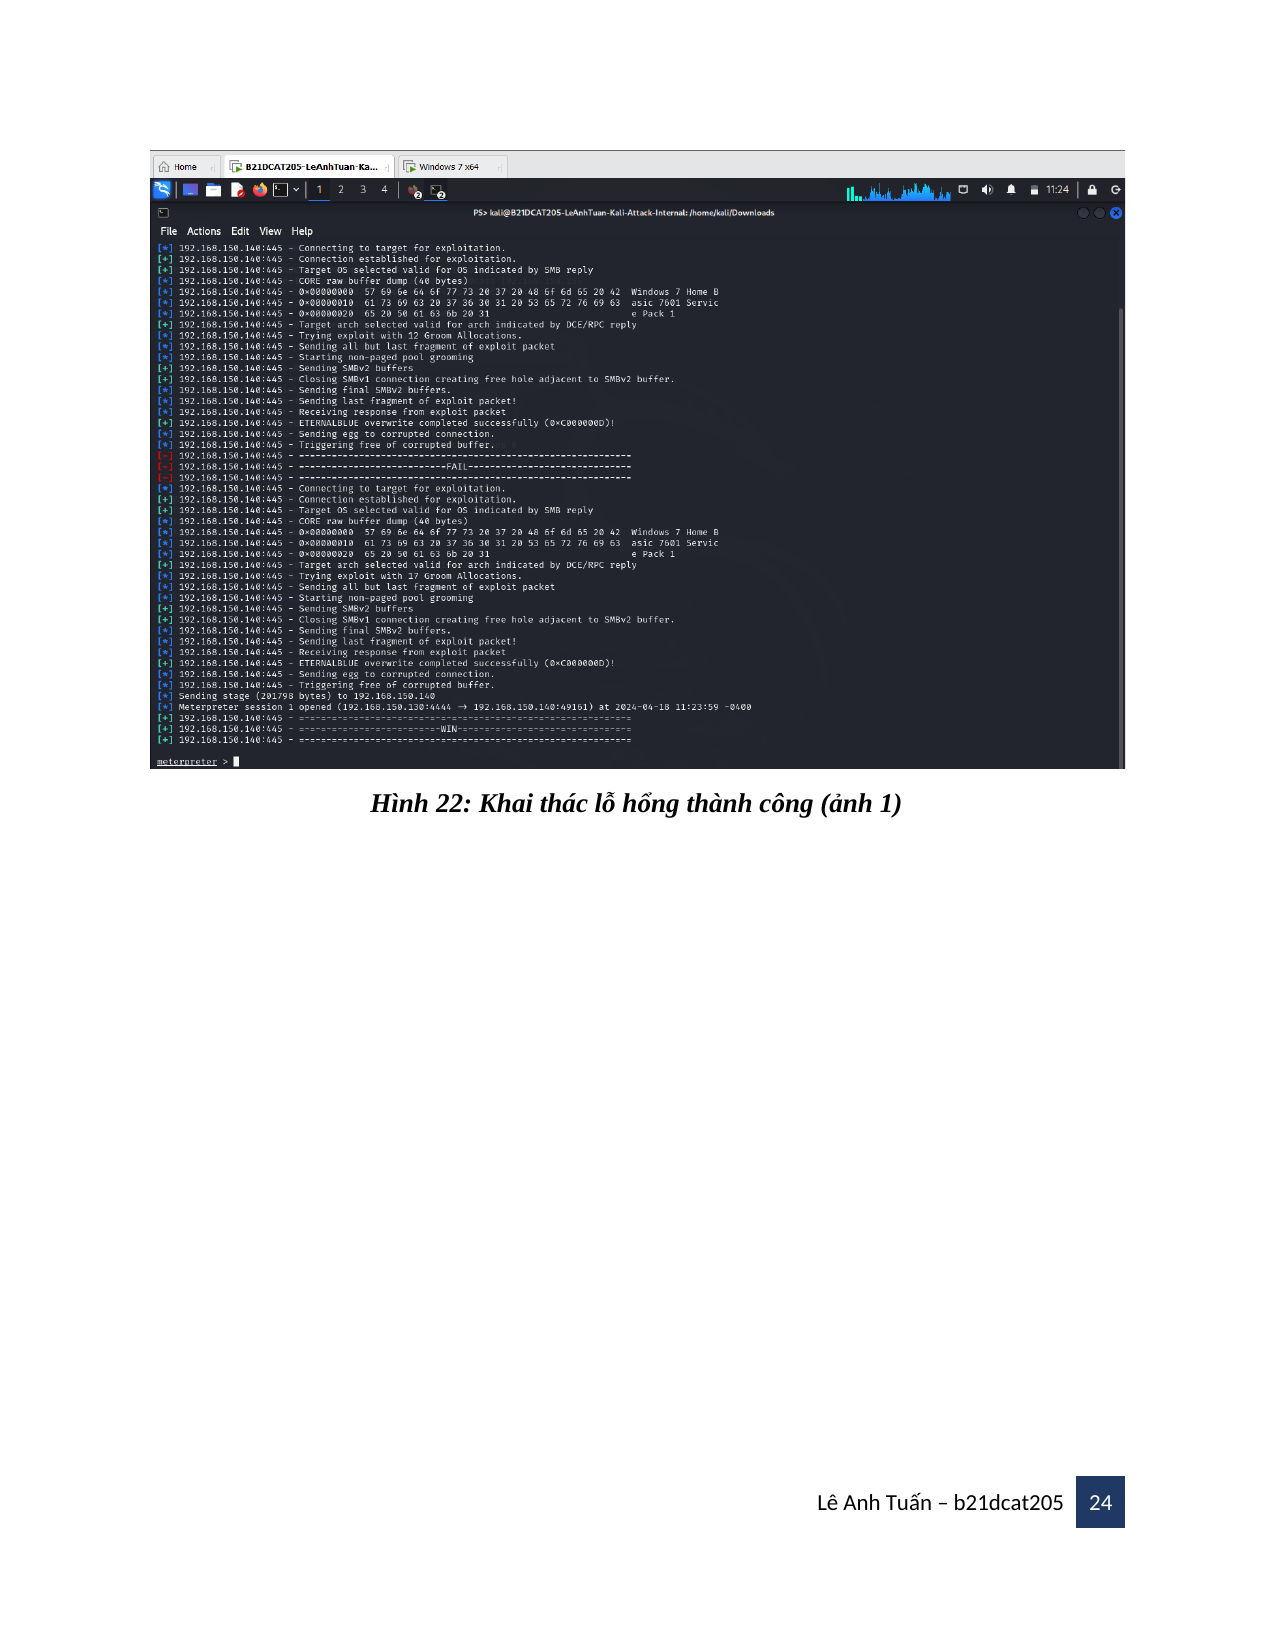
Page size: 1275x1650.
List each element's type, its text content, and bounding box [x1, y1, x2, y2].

text Hình 22: Khai thác lỗ hổng thành công (ảnh 1) [150, 787, 1125, 818]
picture [150, 150, 1125, 769]
